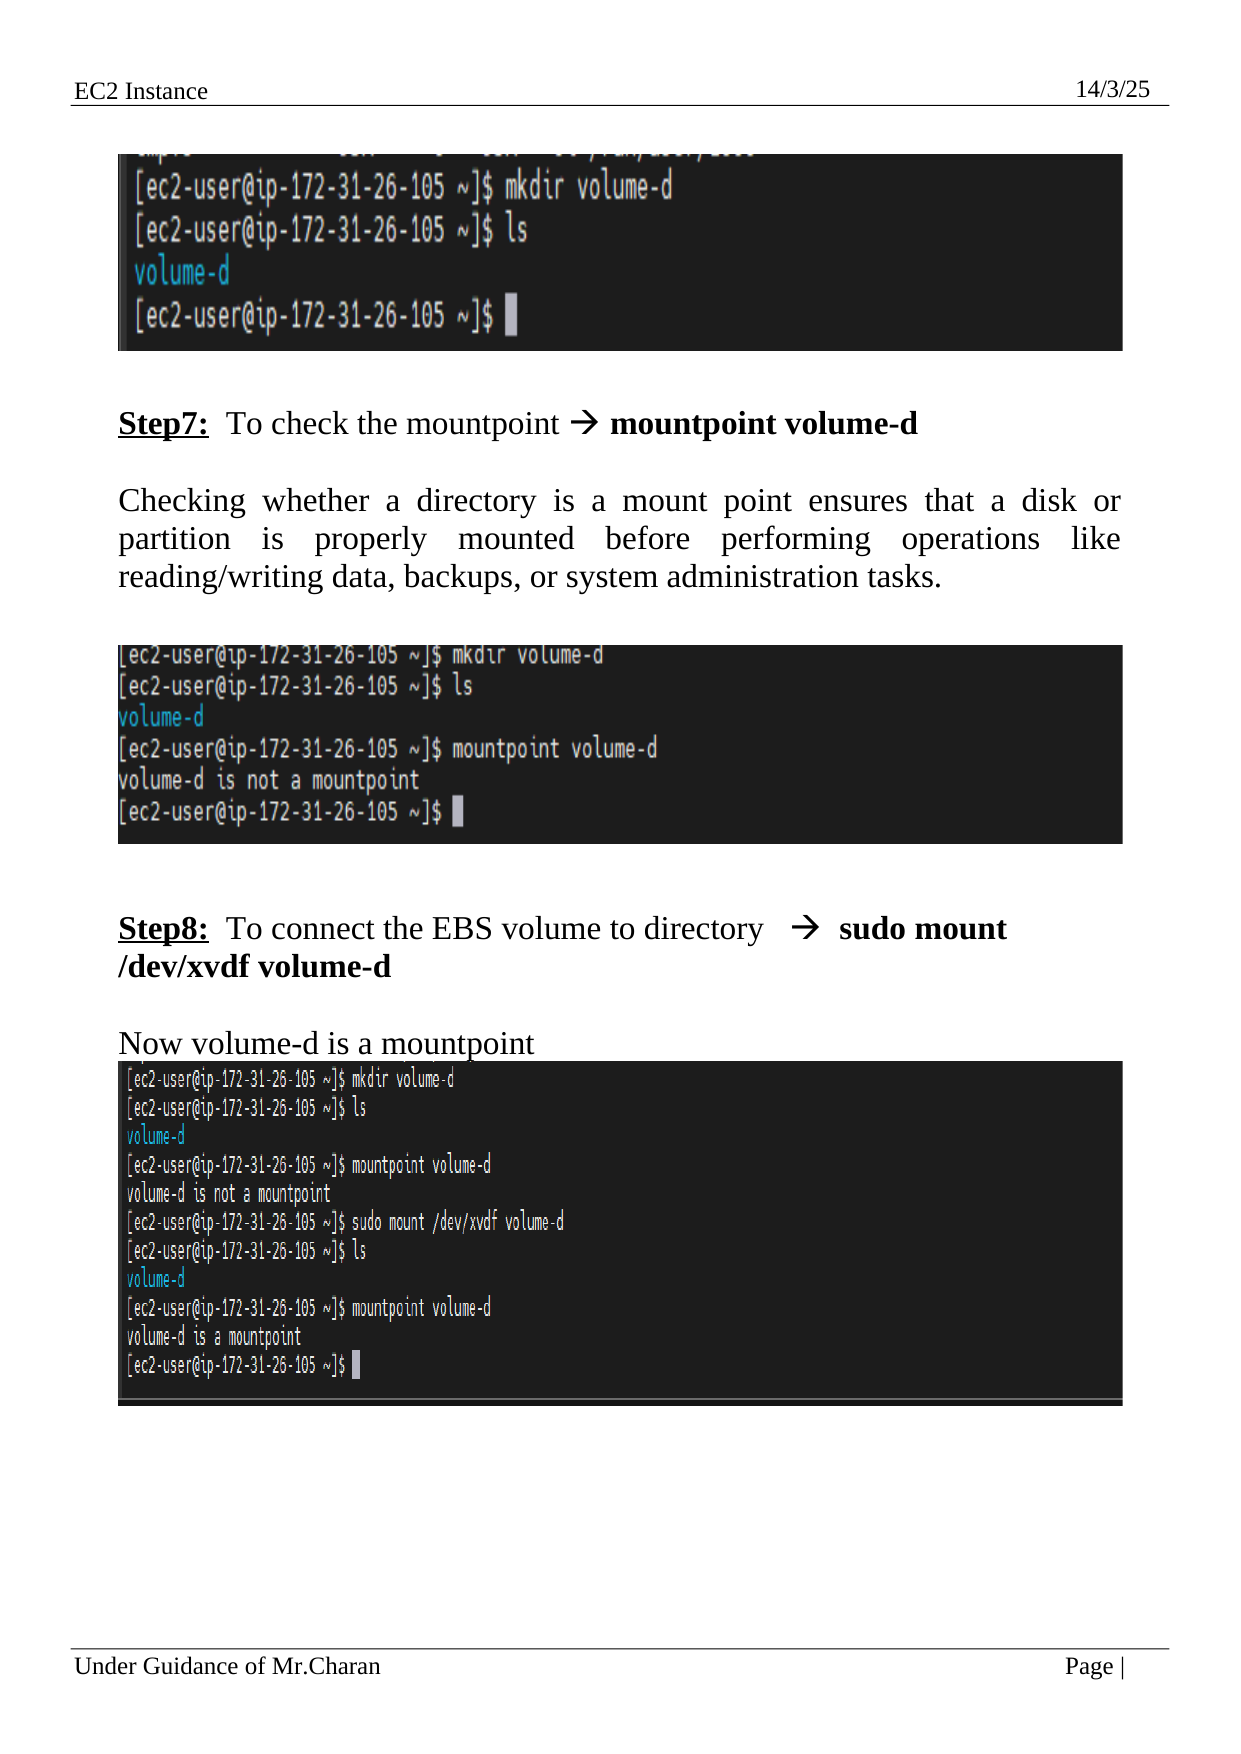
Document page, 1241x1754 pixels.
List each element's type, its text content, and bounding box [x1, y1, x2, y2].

text Checking whether a directory is a mount point ensures that a disk or partition is properly mounted before performing operations like reading/writing data, backups, or system administration tasks. [118, 480, 1122, 595]
picture [118, 154, 1123, 351]
text Step7: To check the mountpoint mountpoint volume-d [118, 403, 1122, 441]
picture [118, 645, 1123, 844]
text Step8: To connect the EBS volume to directory sudo mount /dev/xvdf volume-d [118, 908, 1122, 985]
text Now volume-d is a mountpoint [118, 1023, 1122, 1061]
picture [118, 1061, 1123, 1406]
